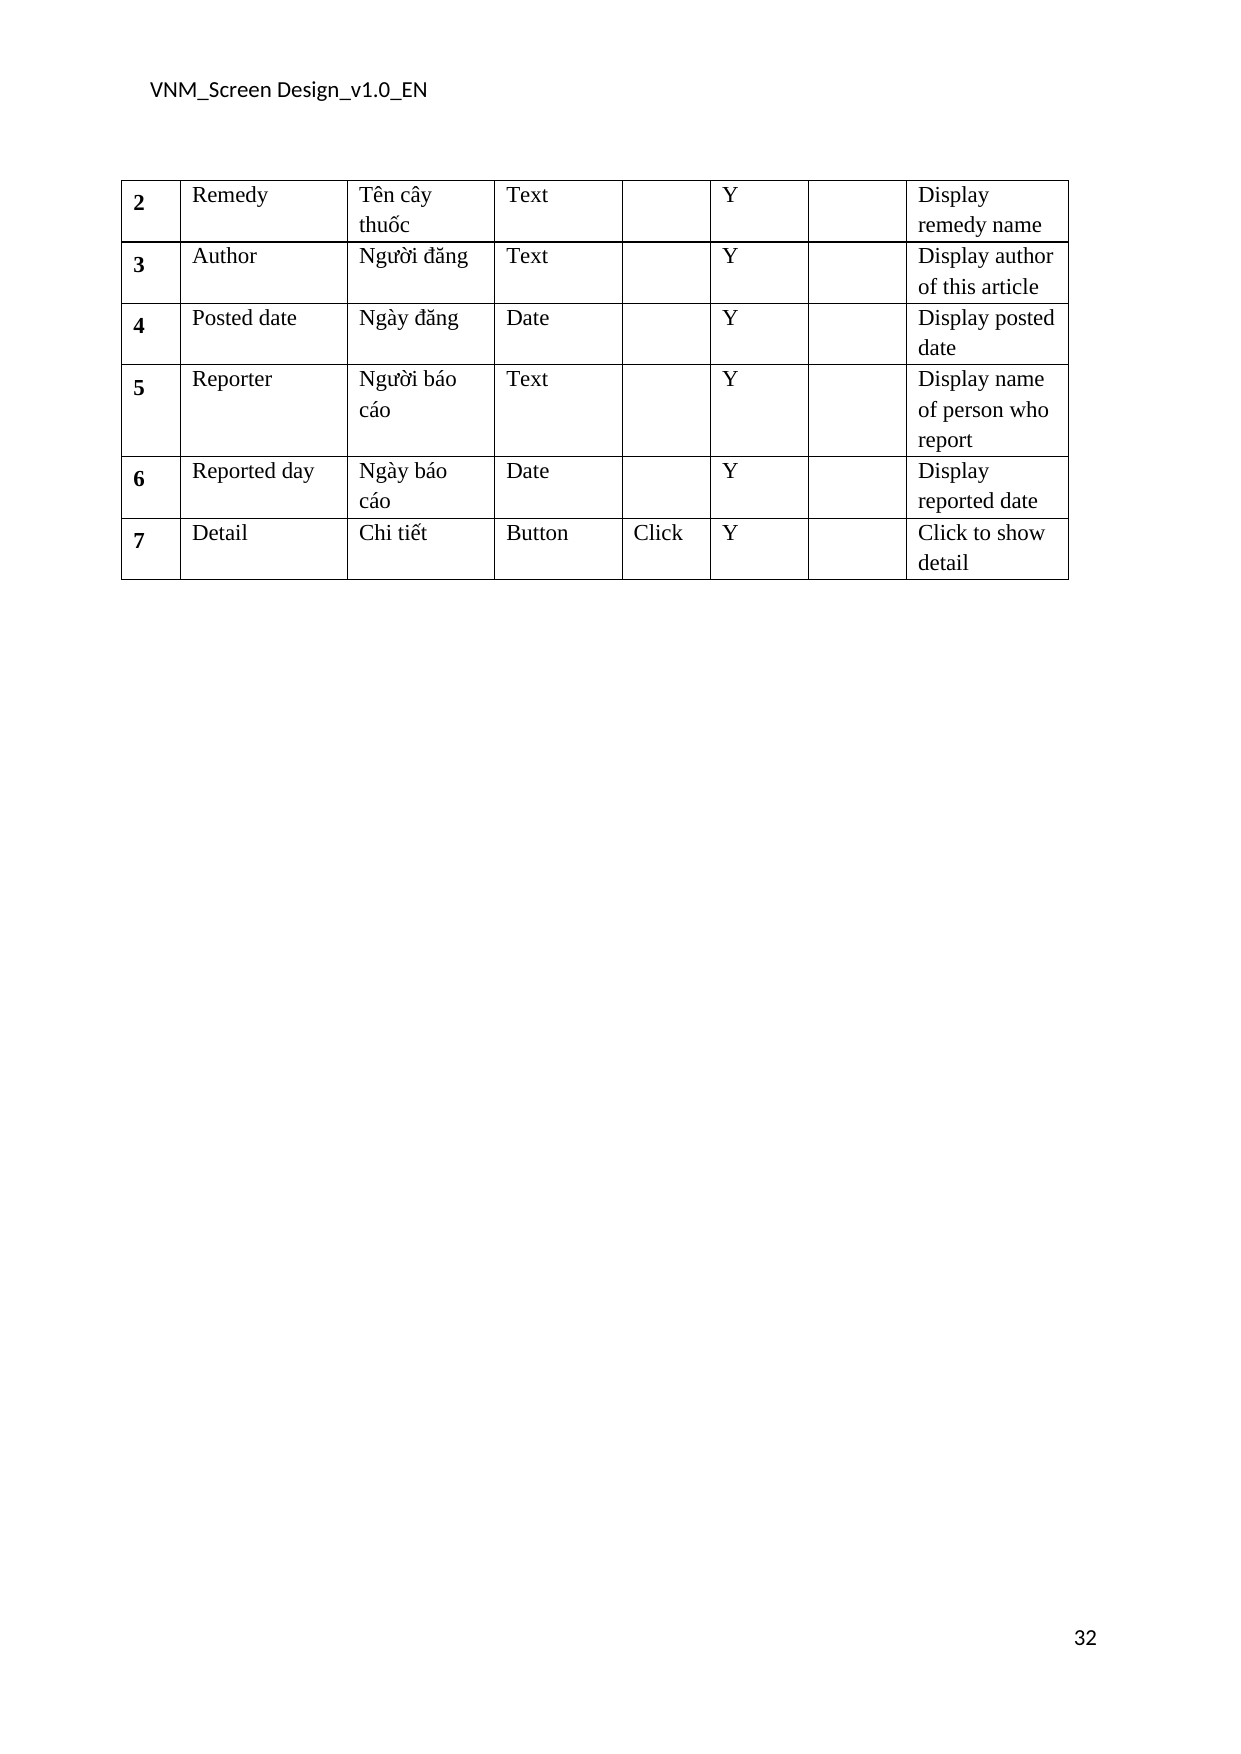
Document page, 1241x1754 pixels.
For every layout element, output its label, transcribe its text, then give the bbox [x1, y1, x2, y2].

table_cell Y [711, 457, 808, 517]
table_cell Text [495, 181, 622, 241]
table_cell [809, 304, 906, 364]
table_cell Y [711, 304, 808, 364]
table_cell [809, 519, 906, 579]
table_cell [623, 243, 710, 303]
table_cell [623, 457, 710, 517]
table_cell [809, 243, 906, 303]
table_cell Người báo cáo [348, 365, 494, 456]
table_cell Date [495, 304, 622, 364]
table_cell [809, 457, 906, 517]
table_cell Y [711, 243, 808, 303]
table_cell [623, 181, 710, 241]
table_cell Display name of person who report [907, 365, 1068, 456]
table_cell [623, 365, 710, 456]
table_cell Y [711, 181, 808, 241]
table_cell Display posted date [907, 304, 1068, 364]
table_cell Display author of this article [907, 243, 1068, 303]
table_cell Ngày đăng [348, 304, 494, 364]
table_cell Reported day [181, 457, 347, 517]
table_cell Click to show detail [907, 519, 1068, 579]
table_cell [122, 365, 180, 456]
table_cell Display remedy name [907, 181, 1068, 241]
table_cell Text [495, 243, 622, 303]
table_cell [122, 181, 180, 241]
table_cell Click [623, 519, 710, 579]
table_cell Detail [181, 519, 347, 579]
table_cell Date [495, 457, 622, 517]
table_cell Posted date [181, 304, 347, 364]
table_cell Display reported date [907, 457, 1068, 517]
table_cell Button [495, 519, 622, 579]
table_cell [122, 304, 180, 364]
table_cell [809, 365, 906, 456]
table_cell Text [495, 365, 622, 456]
table_cell [122, 457, 180, 517]
table_cell Author [181, 243, 347, 303]
table_cell [809, 181, 906, 241]
table_cell Ngày báo cáo [348, 457, 494, 517]
table_cell [122, 243, 180, 303]
table_cell [122, 519, 180, 579]
table_cell [623, 304, 710, 364]
table_cell Tên cây thuốc [348, 181, 494, 241]
table_cell Y [711, 365, 808, 456]
table_cell Remedy [181, 181, 347, 241]
table_cell Người đăng [348, 243, 494, 303]
table_cell Reporter [181, 365, 347, 456]
table_cell Y [711, 519, 808, 579]
table_cell Chi tiết [348, 519, 494, 579]
